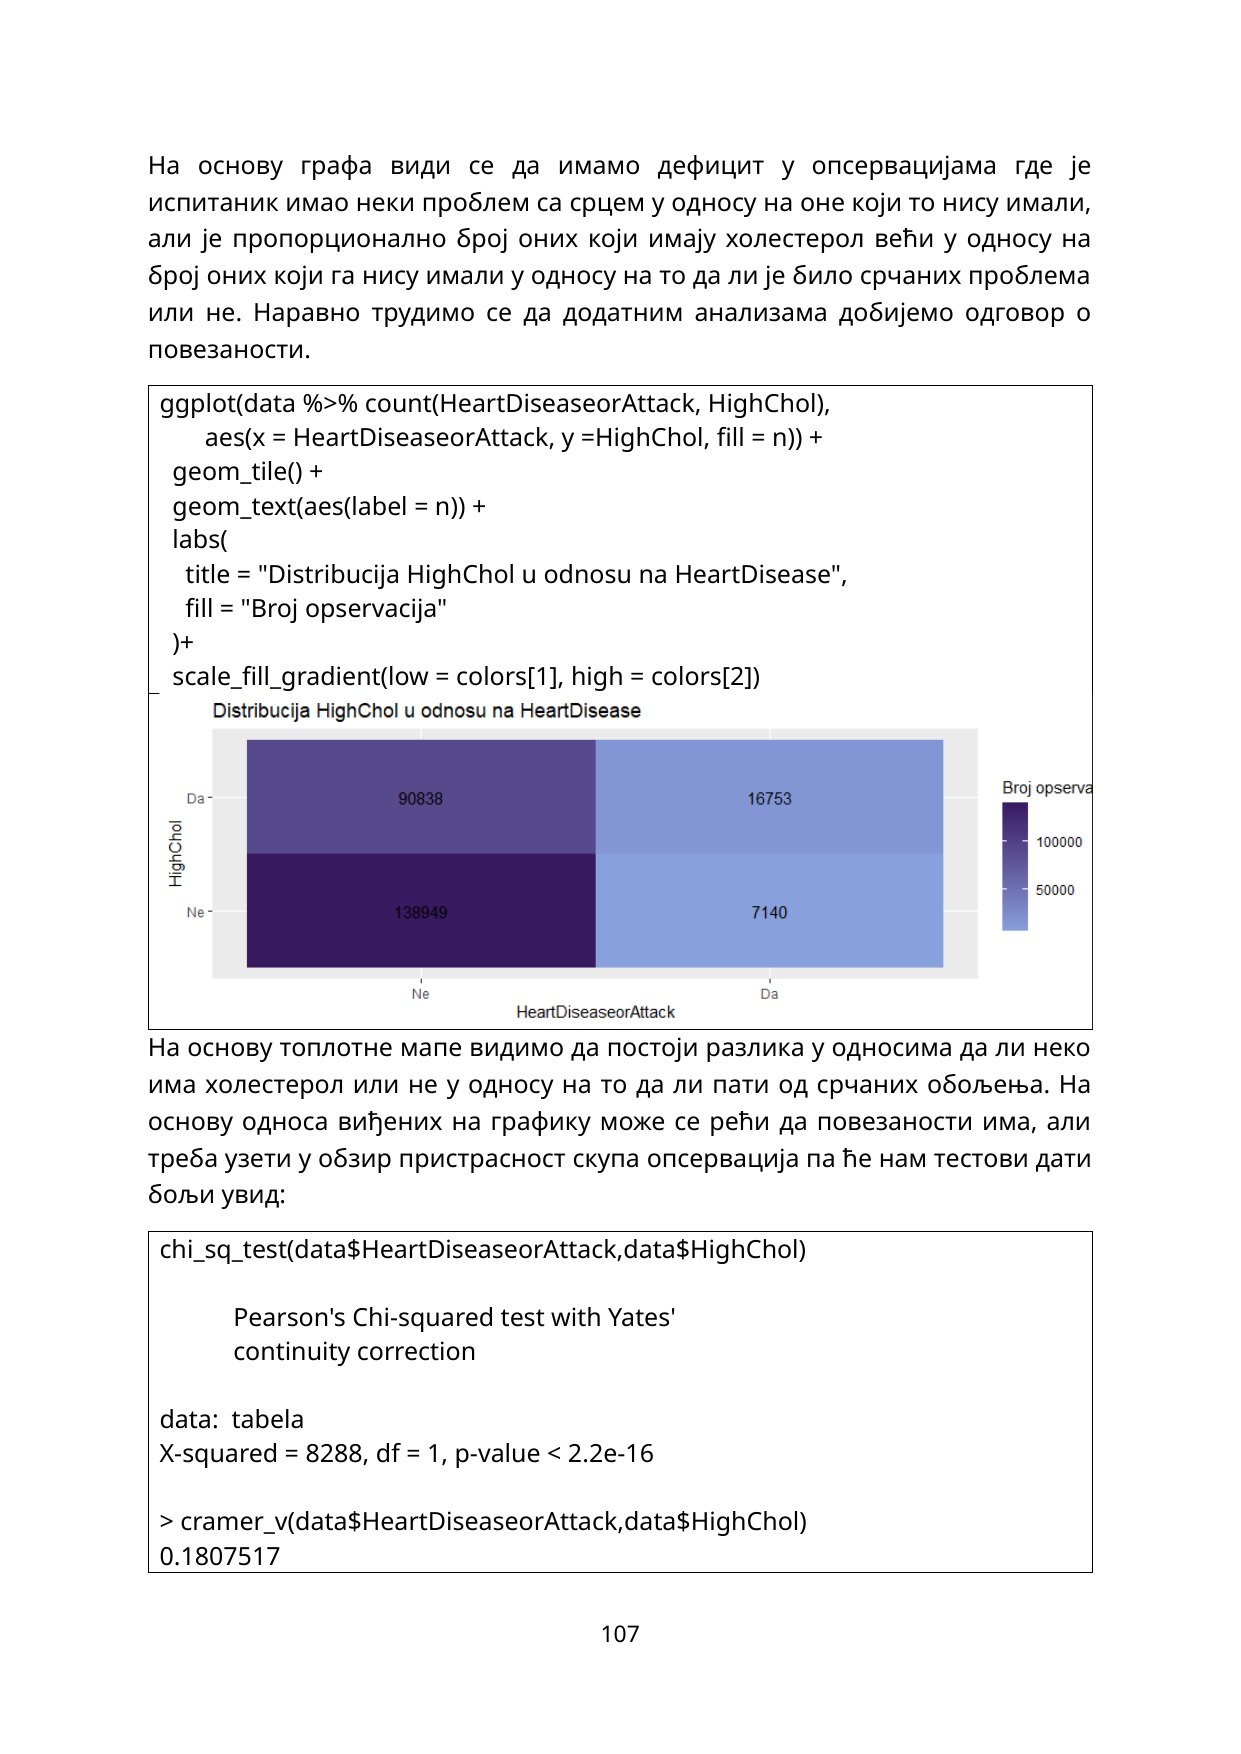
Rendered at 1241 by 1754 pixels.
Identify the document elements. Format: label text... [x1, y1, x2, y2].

table_cell [149, 694, 159, 1029]
picture [159, 693, 1093, 1029]
text На основу топлотне мапе видимо да постоји разлика у односима да ли неко има холестерол или не у односу на то да ли пати од срчаних обољења. На основу односа виђених на графику може се рећи да повезаности има, али треба узети у обзир пристрасност скупа опсервација па ће нам тестови дати бољи увид: [148, 1030, 1093, 1211]
text На основу графа види се да имамо дефицит у опсервацијама где је испитаник имао неки проблем са срцем у односу на оне који то нису имали, али је пропорционално број оних који имају холестерол већи у односу на број оних који га нису имали у односу на то да ли је било срчаних проблема или не. Наравно трудимо се да додатним анализама добијемо одговор о повезаности. [148, 148, 1093, 366]
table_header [149, 1232, 1092, 1572]
table_header ggplot(data %>% count(HeartDiseaseorAttack, HighChol), aes(x = HeartDiseaseorAttack, y =HighChol, fill = n)) + geom_tile() + geom_text(aes(label = n)) + labs( title = "Distribucija HighChol u odnosu na HeartDisease", fill = "Broj opservacija" )+ scale_fill_gradient(low = colors[1], high = colors[2]) [149, 386, 1092, 692]
